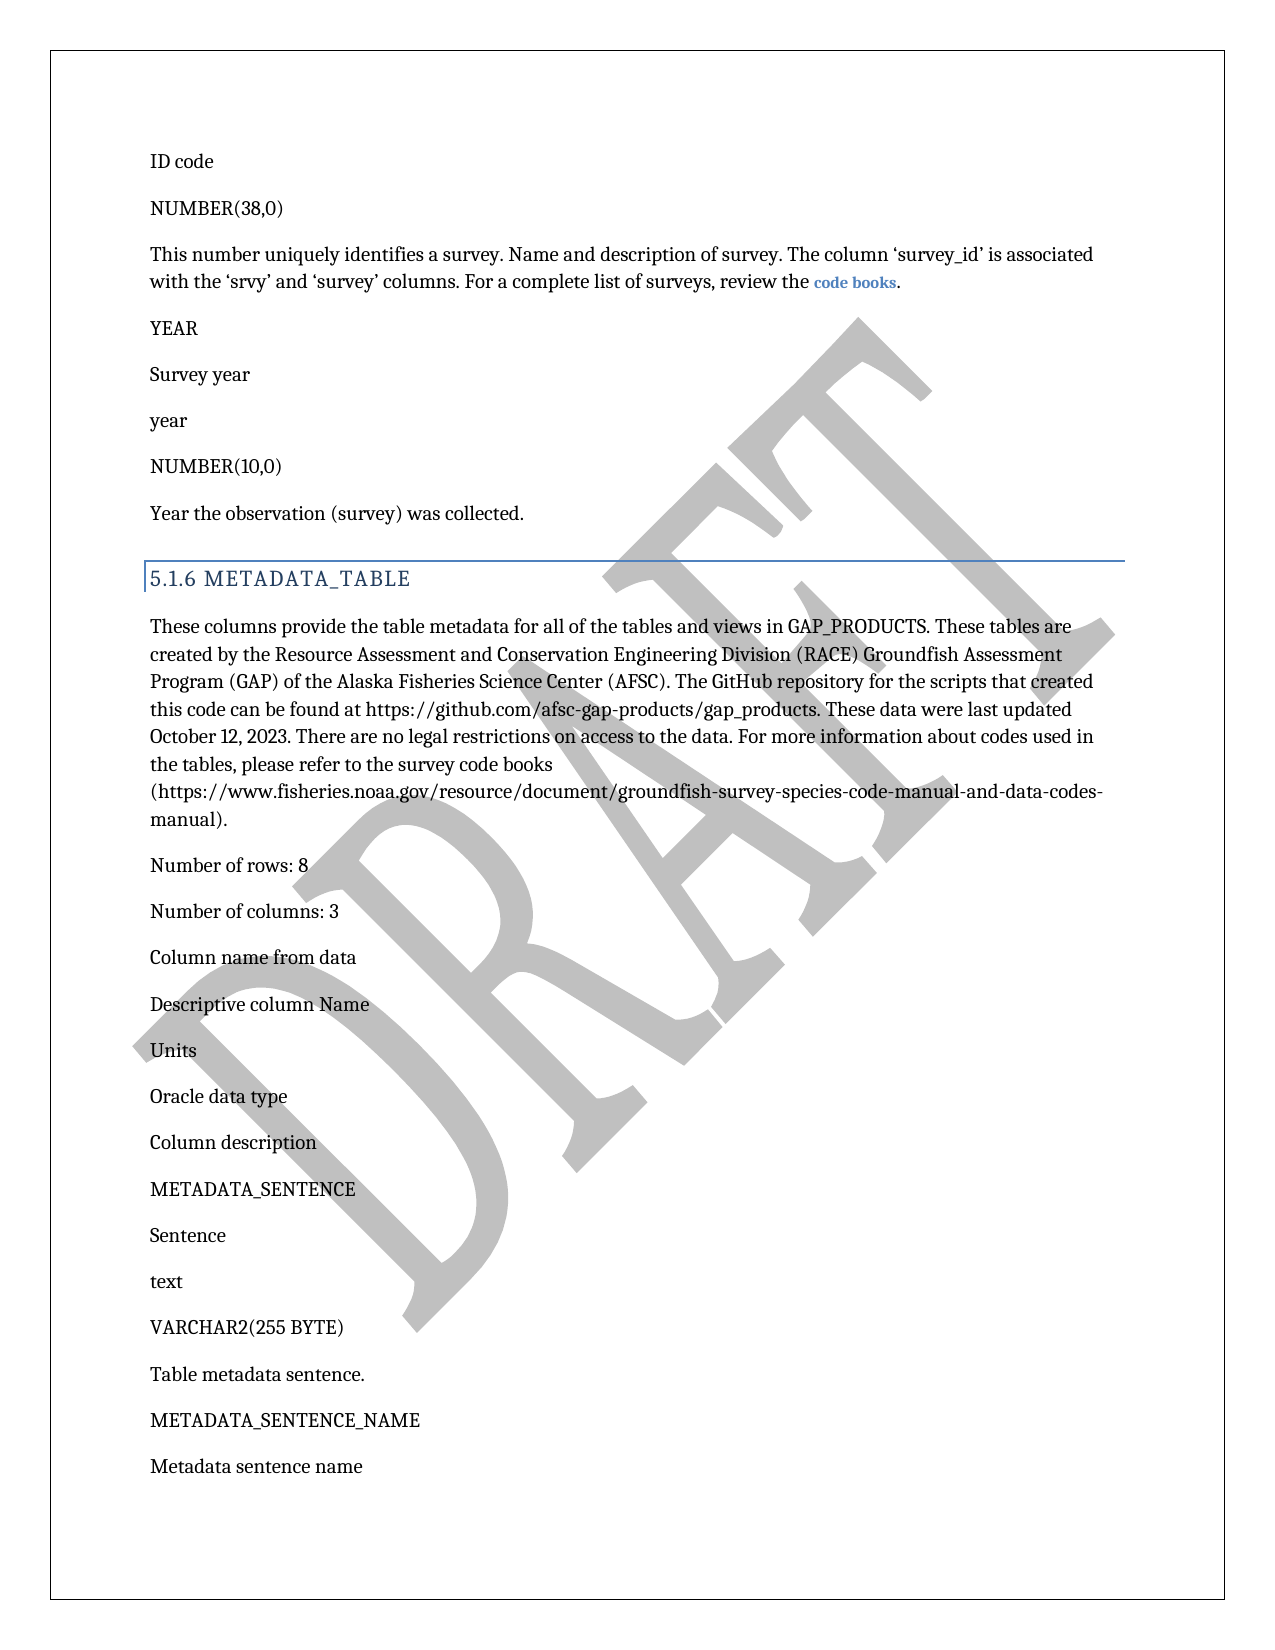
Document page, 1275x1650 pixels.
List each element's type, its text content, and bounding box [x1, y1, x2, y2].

text Year the observation (survey) was collected. [150, 501, 1125, 525]
text NUMBER(10,0) [150, 455, 1125, 479]
text year [150, 409, 1125, 433]
text Sentence [150, 1223, 1125, 1247]
text These columns provide the table metadata for all of the tables and views in GAP_PRODUCTS. These tables are created by the Resource Assessment and Conservation Engineering Division (RACE) Groundfish Assessment Program (GAP) of the Alaska Fisheries Science Center (AFSC). The GitHub repository for the scripts that created this code can be found at https://github.com/afsc-gap-products/gap_products. These data were last updated October 12, 2023. There are no legal restrictions on access to the data. For more information about codes used in the tables, please refer to the survey code books (https://www.fisheries.noaa.gov/resource/document/groundfish-survey-species-code-manual-and-data-codes-manual). [150, 615, 1125, 831]
text Table metadata sentence. [150, 1362, 1125, 1386]
text Oracle data type [150, 1085, 1125, 1109]
text YEAR [150, 316, 1125, 340]
text Descriptive column Name [150, 992, 1125, 1016]
text Number of columns: 3 [150, 900, 1125, 924]
text Metadata sentence name [150, 1455, 1125, 1479]
text METADATA_SENTENCE [150, 1177, 1125, 1201]
text NUMBER(38,0) [150, 196, 1125, 220]
text This number uniquely identifies a survey. Name and description of survey. The column ‘survey_id’ is associated with the ‘srvy’ and ‘survey’ columns. For a complete list of surveys, review the code books. [150, 242, 1125, 294]
text METADATA_SENTENCE_NAME [150, 1408, 1125, 1432]
text text [150, 1270, 1125, 1294]
text Column name from data [150, 946, 1125, 970]
text VARCHAR2(255 BYTE) [150, 1316, 1125, 1340]
text Units [150, 1038, 1125, 1062]
text Column description [150, 1131, 1125, 1155]
text ID code [150, 150, 1125, 174]
subtitle 5.1.6 METADATA_TABLE [146, 562, 1125, 592]
text Number of rows: 8 [150, 853, 1125, 877]
text Survey year [150, 362, 1125, 386]
